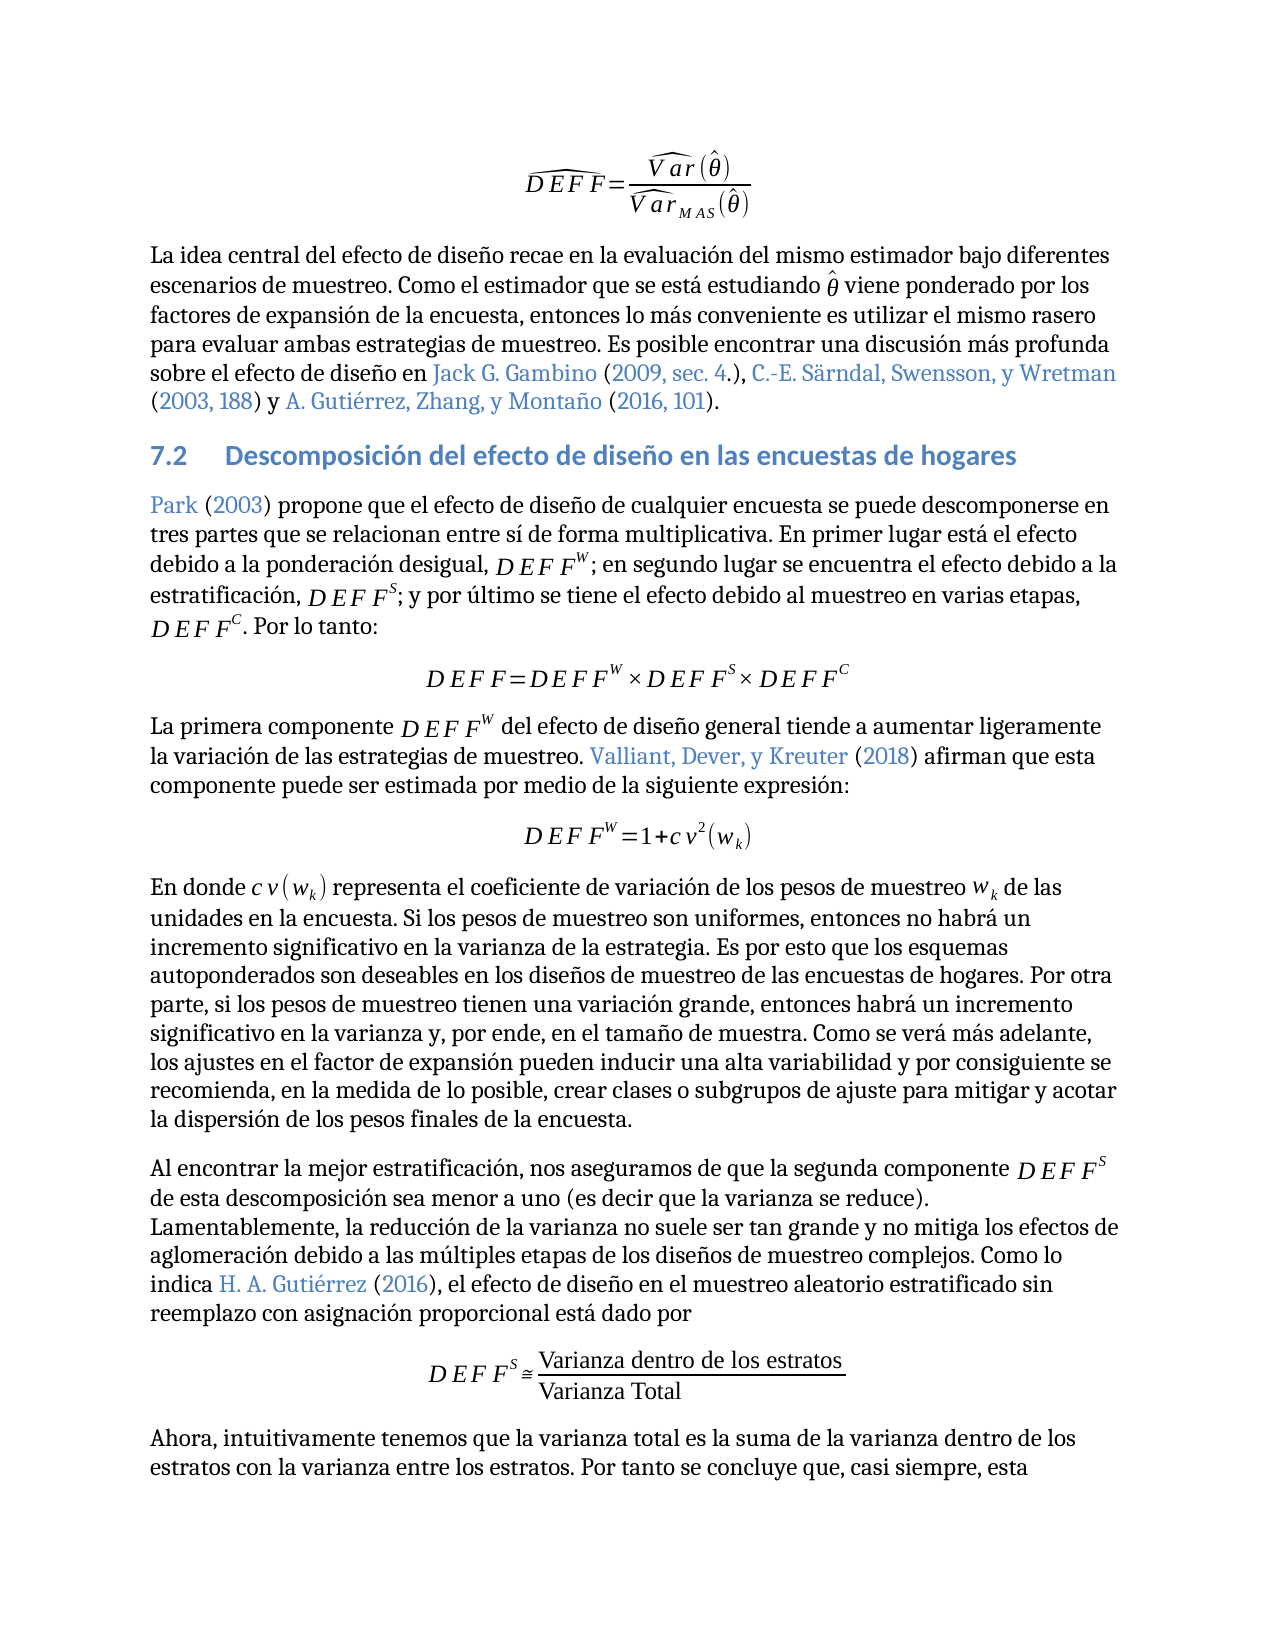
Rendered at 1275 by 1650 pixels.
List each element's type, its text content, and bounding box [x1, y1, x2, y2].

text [150, 1424, 1125, 1481]
subtitle 7.2 Descomposición del efecto de diseño en las encuestas de hogares [150, 437, 1125, 472]
text Park (2003) propone que el efecto de diseño de cualquier encuesta se puede descomponerse en tres partes que se relacionan entre sí de forma multiplicativa. En primer lugar está el efecto debido a la ponderación desigual, ; en segundo lugar se encuentra el efecto debido a la estratificación, ; y por último se tiene el efecto debido al muestreo en varias etapas, . Por lo tanto: [150, 491, 1125, 642]
text La primera componente del efecto de diseño general tiende a aumentar ligeramente la variación de las estrategias de muestreo. Valliant, Dever, y Kreuter (2018) afirman que esta componente puede ser estimada por medio de la siguiente expresión: [150, 711, 1125, 799]
text En donde representa el coeficiente de variación de los pesos de muestreo de las unidades en la encuesta. Si los pesos de muestreo son uniformes, entonces no habrá un incremento significativo en la varianza de la estrategia. Es por esto que los esquemas autoponderados son deseables en los diseños de muestreo de las encuestas de hogares. Por otra parte, si los pesos de muestreo tienen una variación grande, entonces habrá un incremento significativo en la varianza y, por ende, en el tamaño de muestra. Como se verá más adelante, los ajustes en el factor de expansión pueden inducir una alta variabilidad y por consiguiente se recomienda, en la medida de lo posible, crear clases o subgrupos de ajuste para mitigar y acotar la dispersión de los pesos finales de la encuesta. [150, 872, 1125, 1134]
text La idea central del efecto de diseño recae en la evaluación del mismo estimador bajo diferentes escenarios de muestreo. Como el estimador que se está estudiando viene ponderado por los factores de expansión de la encuesta, entonces lo más conveniente es utilizar el mismo rasero para evaluar ambas estrategias de muestreo. Es posible encontrar una discusión más profunda sobre el efecto de diseño en Jack G. Gambino (2009, sec. 4.), C.-E. Särndal, Swensson, y Wretman (2003, 188) y A. Gutiérrez, Zhang, y Montaño (2016, 101). [150, 241, 1125, 416]
text Al encontrar la mejor estratificación, nos aseguramos de que la segunda componente de esta descomposición sea menor a uno (es decir que la varianza se reduce). Lamentablemente, la reducción de la varianza no suele ser tan grande y no mitiga los efectos de aglomeración debido a las múltiples etapas de los diseños de muestreo complejos. Como lo indica H. A. Gutiérrez (2016), el efecto de diseño en el muestreo aleatorio estratificado sin reemplazo con asignación proporcional está dado por [150, 1152, 1125, 1327]
